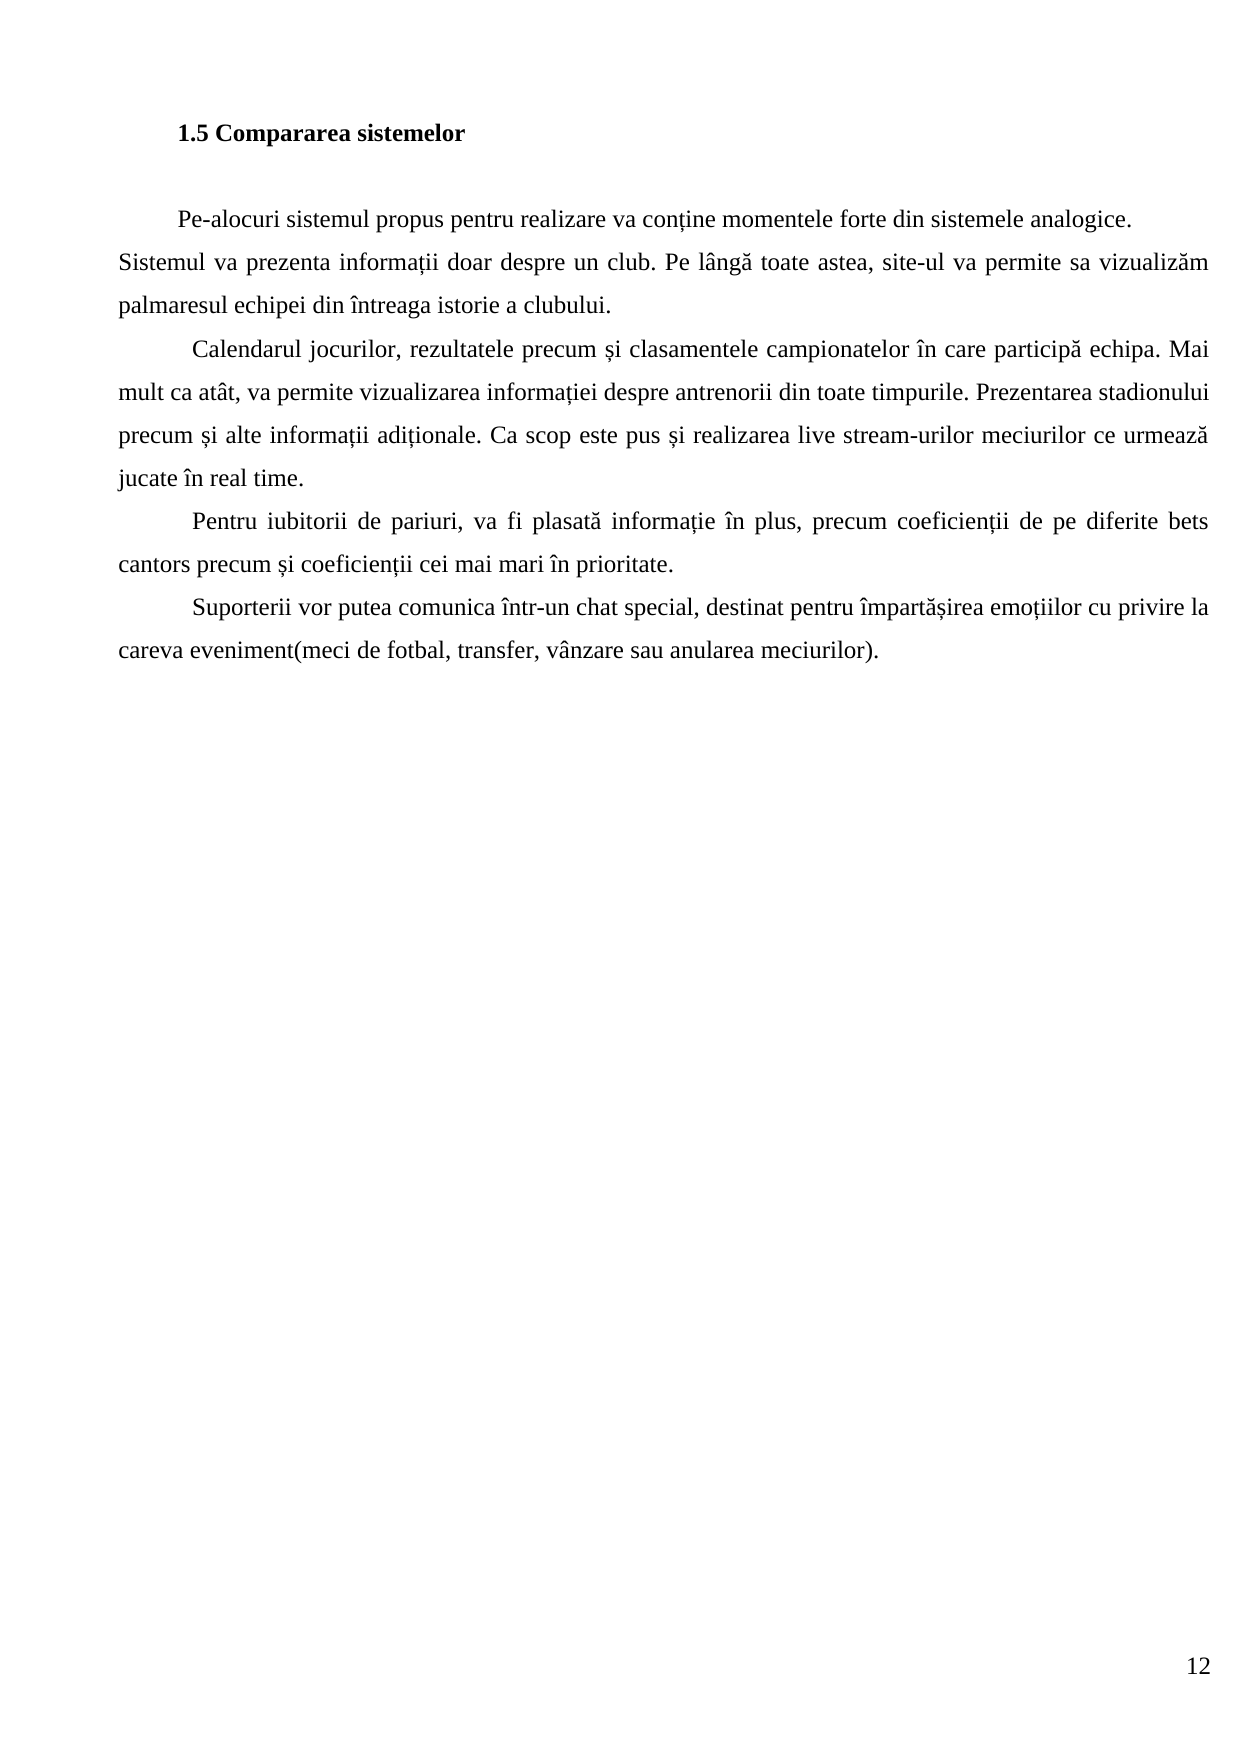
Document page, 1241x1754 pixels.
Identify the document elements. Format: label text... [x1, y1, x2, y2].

text Sistemul va prezenta informații doar despre un club. Pe lângă toate astea, site-ul va permite sa vizualizăm palmaresul echipei din întreaga istorie a clubului. [118, 247, 1211, 319]
text Pentru iubitorii de pariuri, va fi plasată informație în plus, precum coeficienții de pe diferite bets cantors precum și coeficienții cei mai mari în prioritate. [118, 506, 1211, 578]
list 1.5 Compararea sistemelor [118, 118, 1211, 147]
text Calendarul jocurilor, rezultatele precum și clasamentele campionatelor în care participă echipa. Mai mult ca atât, va permite vizualizarea informației despre antrenorii din toate timpurile. Prezentarea stadionului precum și alte informații adiționale. Ca scop este pus și realizarea live stream-urilor meciurilor ce urmează jucate în real time. [118, 334, 1211, 492]
text Suporterii vor putea comunica într-un chat special, destinat pentru împartășirea emoțiilor cu privire la careva eveniment(meci de fotbal, transfer, vânzare sau anularea meciurilor). [118, 592, 1211, 664]
text Pe-alocuri sistemul propus pentru realizare va conține momentele forte din sistemele analogice. [118, 204, 1211, 233]
